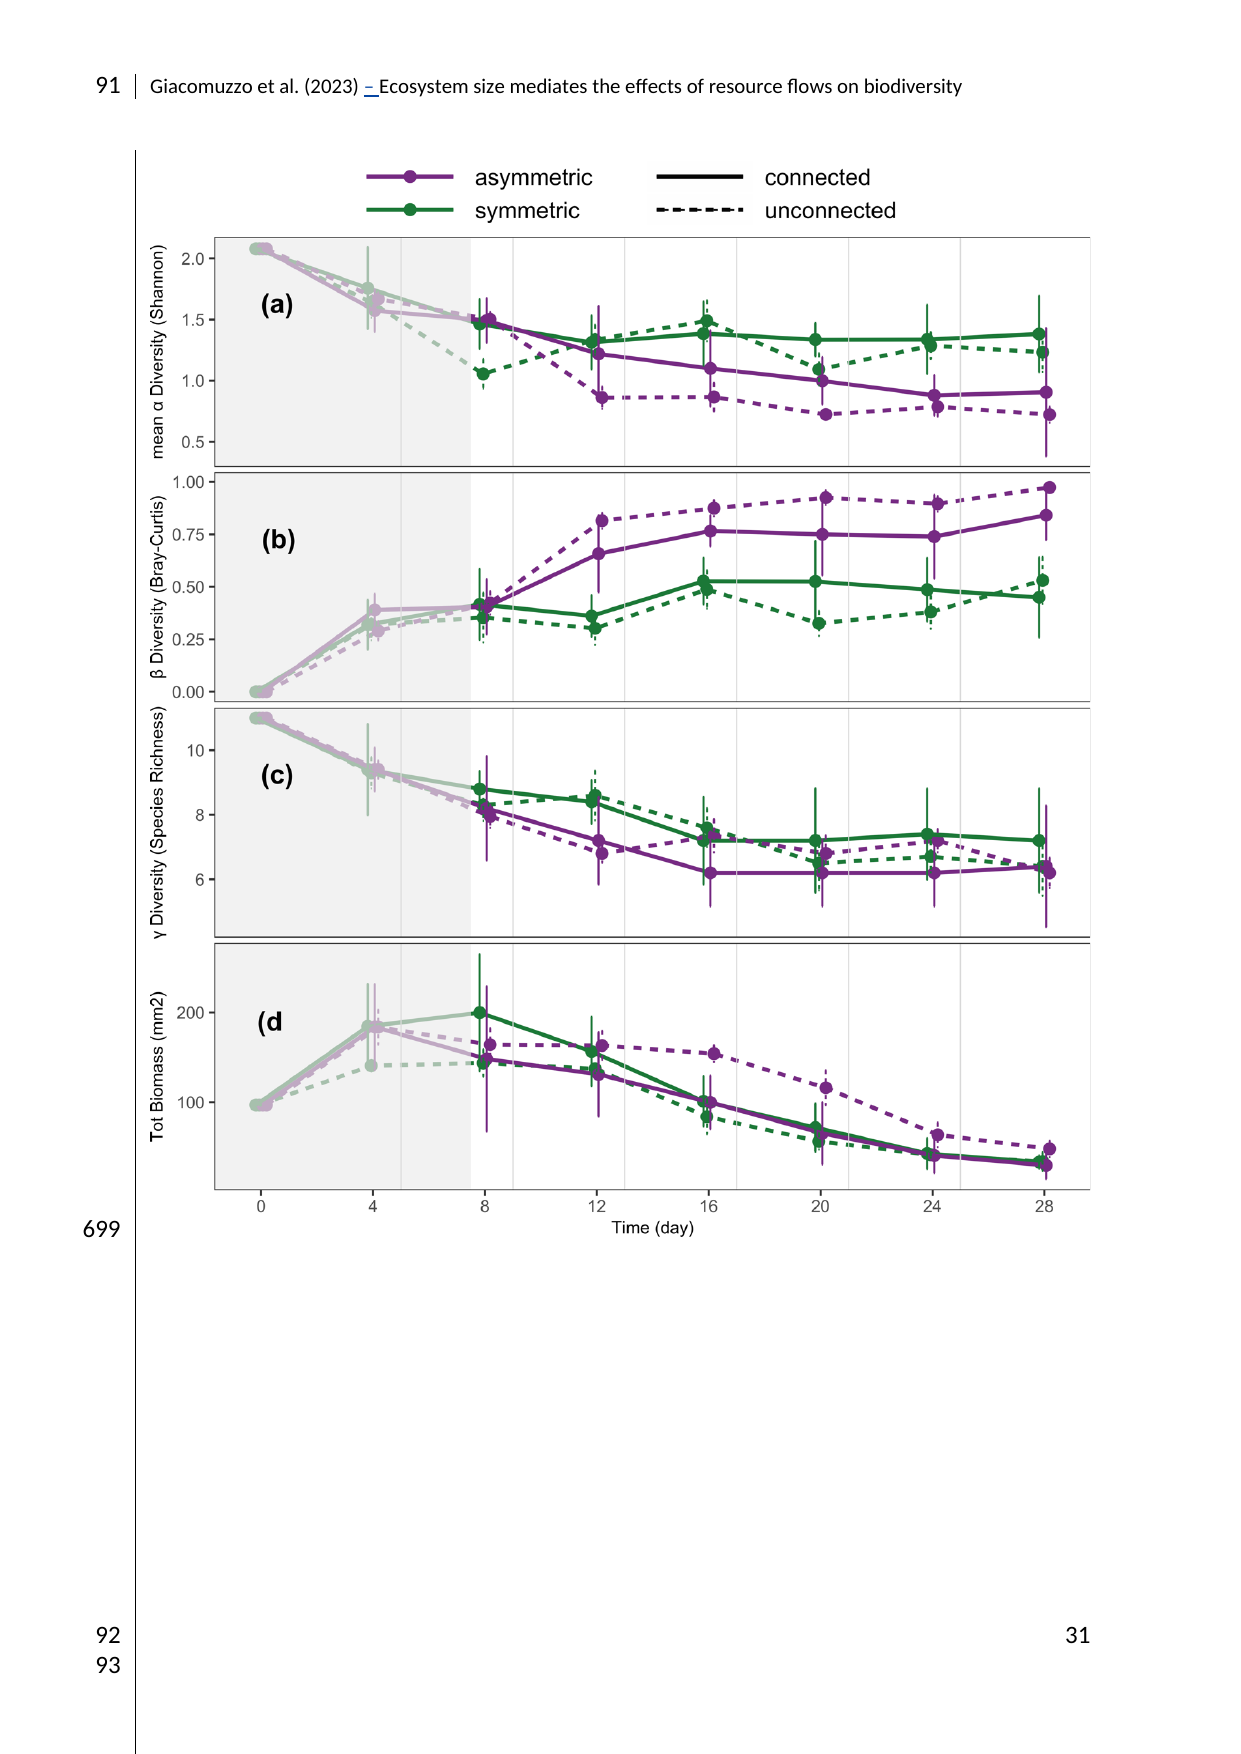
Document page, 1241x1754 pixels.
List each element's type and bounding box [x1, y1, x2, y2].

picture [150, 150, 1091, 1237]
